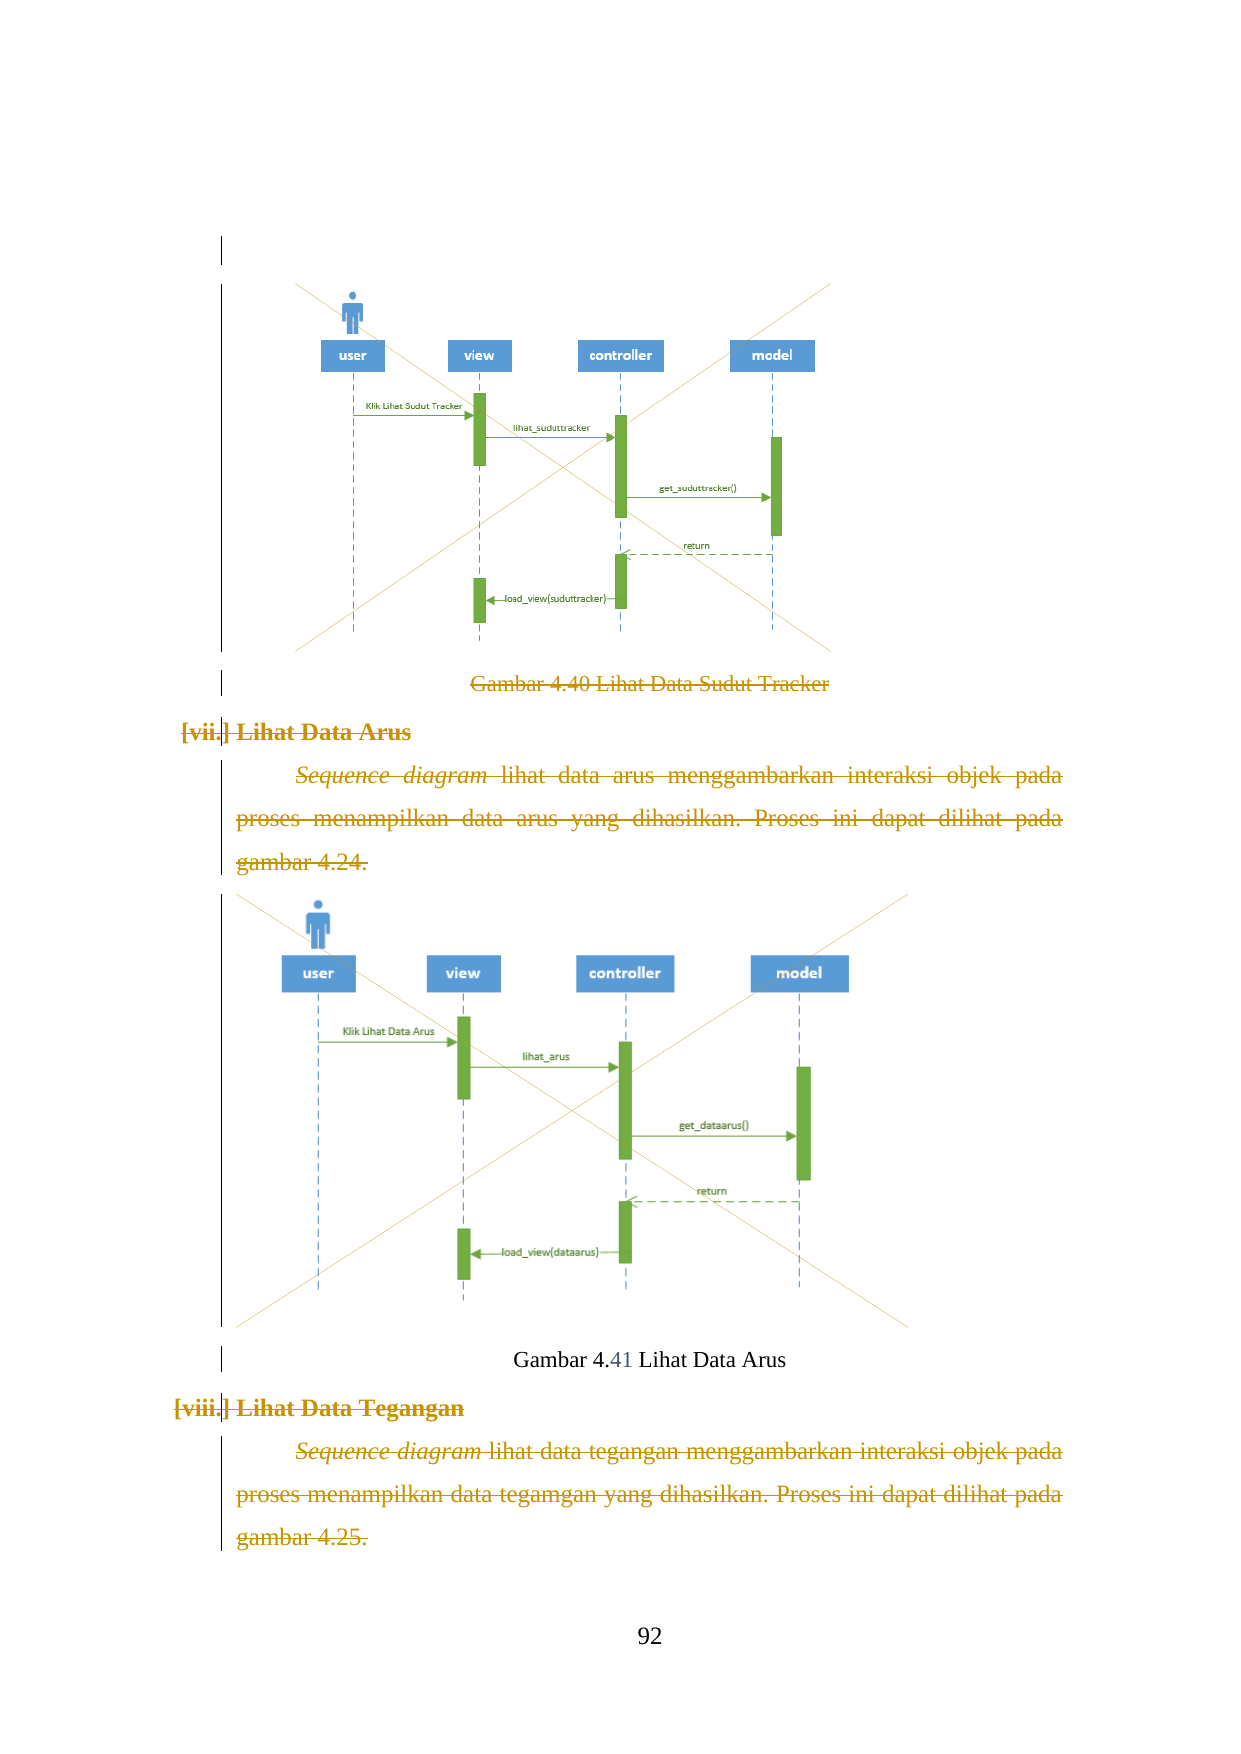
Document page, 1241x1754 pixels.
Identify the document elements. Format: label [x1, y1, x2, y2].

picture [297, 283, 829, 466]
picture [236, 895, 570, 1326]
picture [564, 285, 831, 650]
picture [237, 893, 907, 1109]
picture [574, 895, 909, 1327]
picture [297, 469, 829, 652]
picture [237, 1112, 907, 1328]
picture [295, 285, 562, 650]
